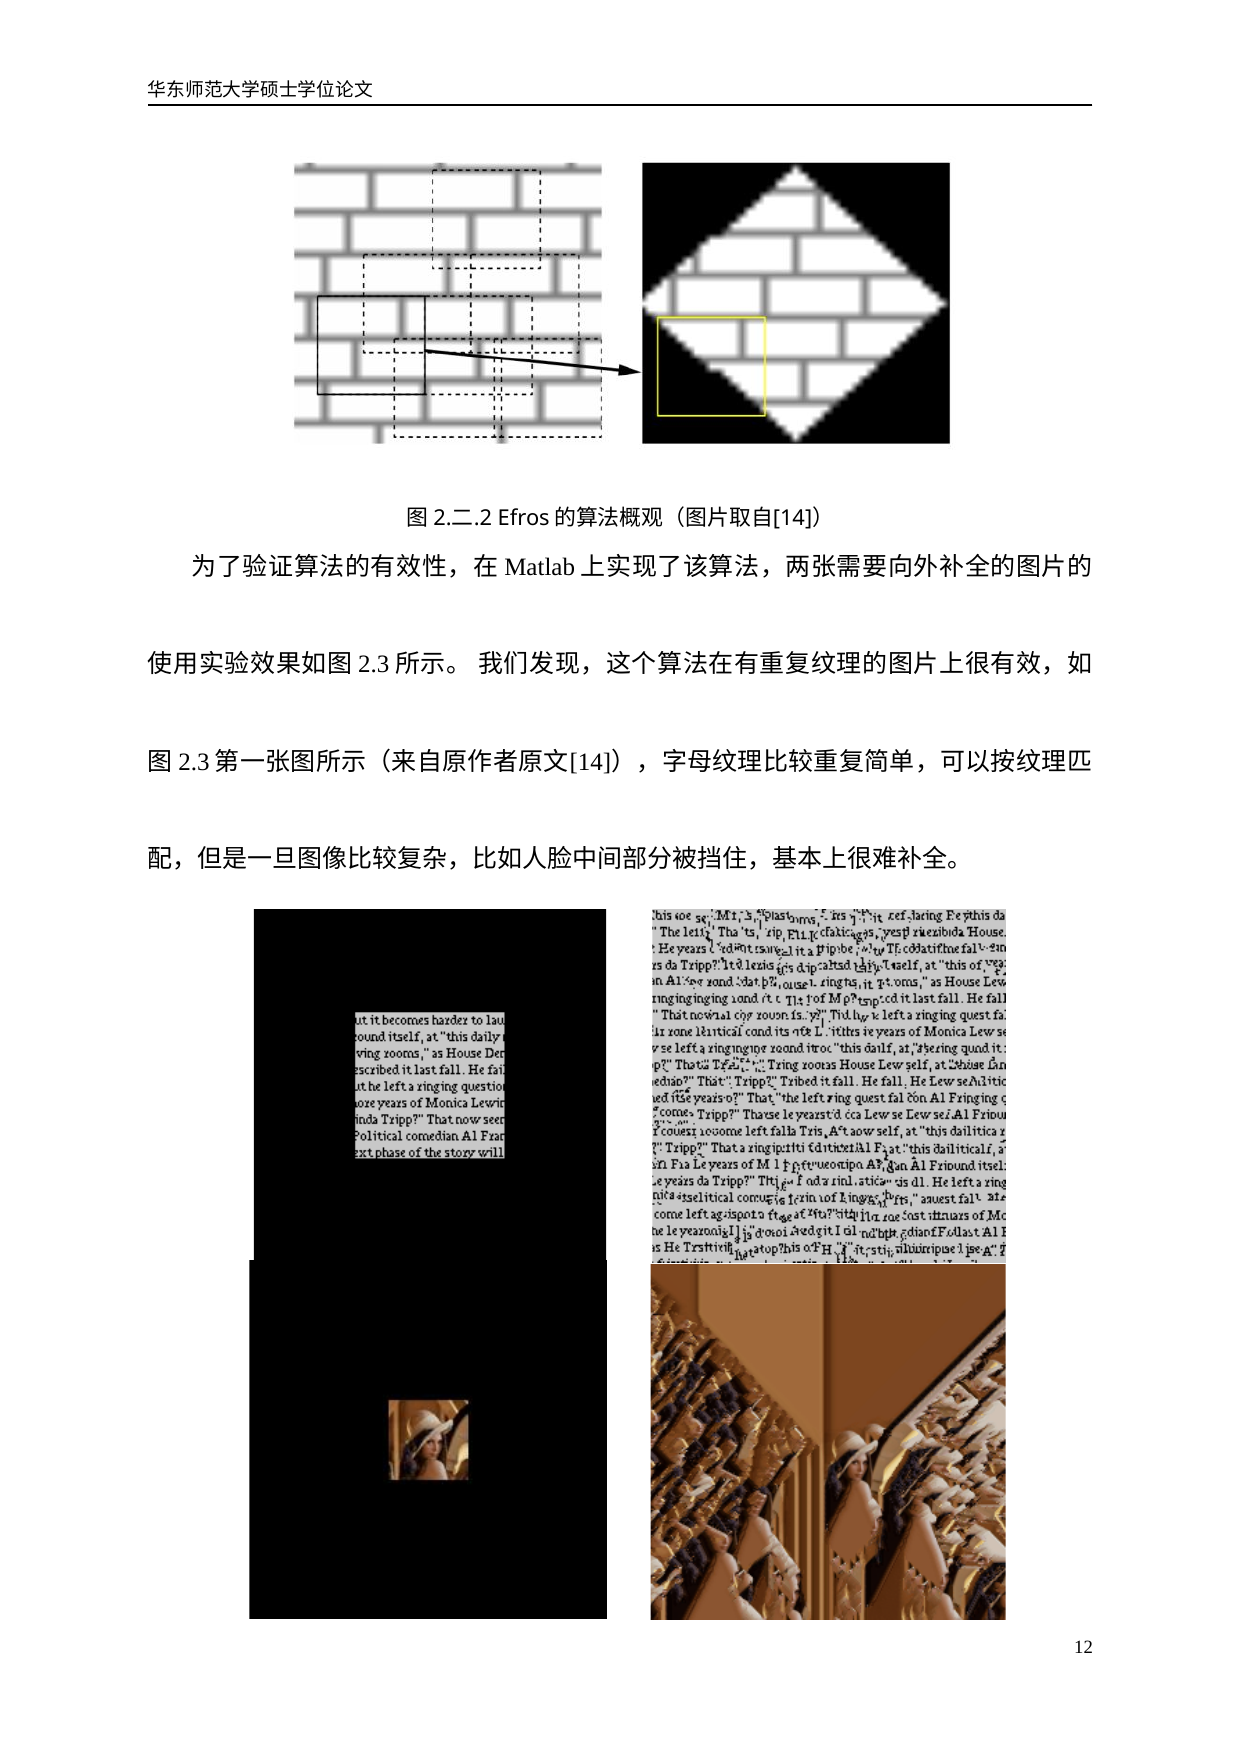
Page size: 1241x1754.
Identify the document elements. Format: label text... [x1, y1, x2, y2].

picture [249, 909, 607, 1619]
picture [652, 909, 1006, 1263]
text 为了验证算法的有效性，在Matlab上实现了该算法，两张需要向外补全的图片的使用实验效果如图2.3所示。 我们发现，这个算法在有重复纹理的图片上很有效，如图2.3第一张图所示（来自原作者原文[14]），字母纹理比较重复简单，可以按纹理匹配，但是一旦图像比较复杂，比如人脸中间部分被挡住，基本上很难补全。 [148, 532, 1092, 889]
picture [269, 140, 972, 476]
picture [650, 1264, 1006, 1620]
text 图 2.二.2 Efros的算法概观（图片取自[14]） [148, 499, 1092, 532]
